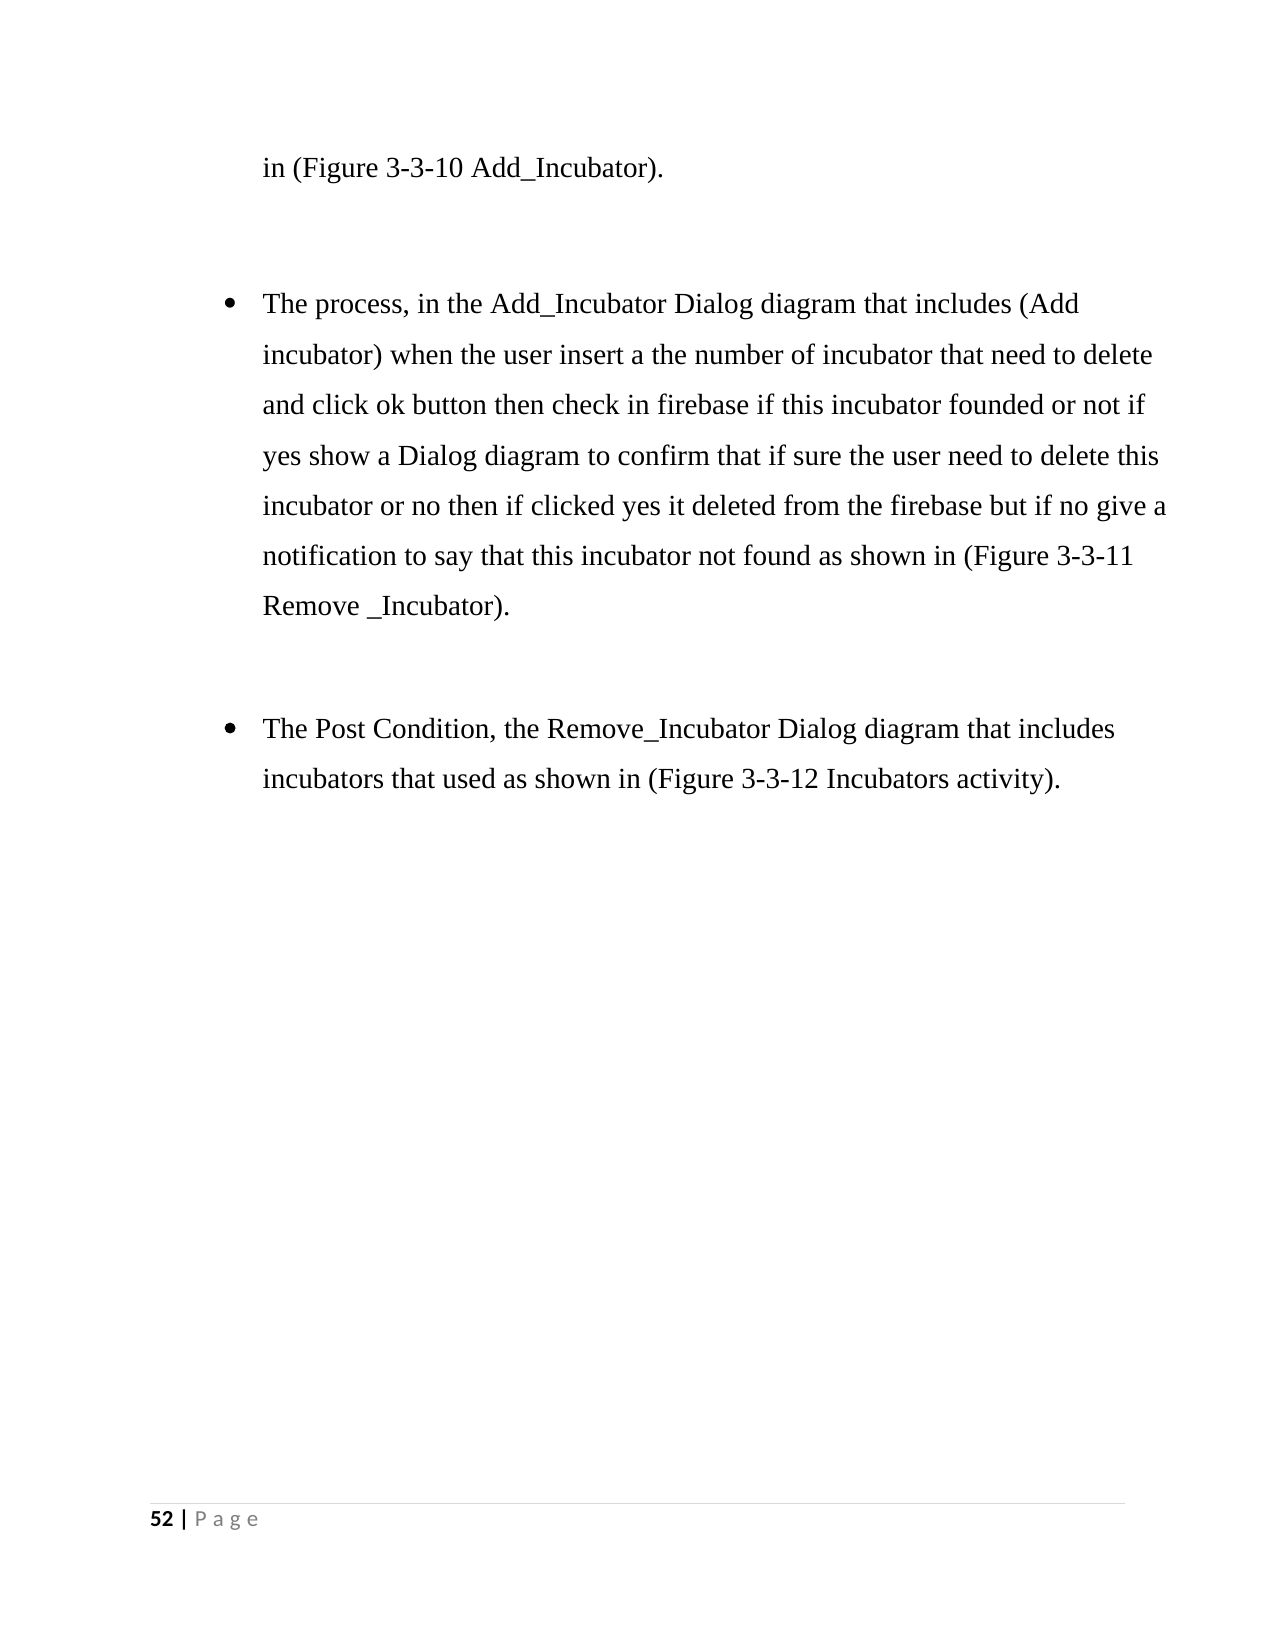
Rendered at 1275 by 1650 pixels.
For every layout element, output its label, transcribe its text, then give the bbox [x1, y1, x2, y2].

list in (Figure 3-3-10 Add_Incubator). [262, 150, 1191, 183]
list The Post Condition, the Remove_Incubator Dialog diagram that includes incubators that used as shown in (Figure 3-3-12 Incubators activity). [225, 711, 1191, 795]
list The process, in the Add_Incubator Dialog diagram that includes (Add incubator) when the user insert a the number of incubator that need to delete and click ok button then check in firebase if this incubator founded or not if yes show a Dialog diagram to confirm that if sure the user need to delete this incubator or no then if clicked yes it deleted from the firebase but if no give a notification to say that this incubator not found as shown in (Figure 3-3-11 Remove _Incubator). [225, 287, 1191, 622]
